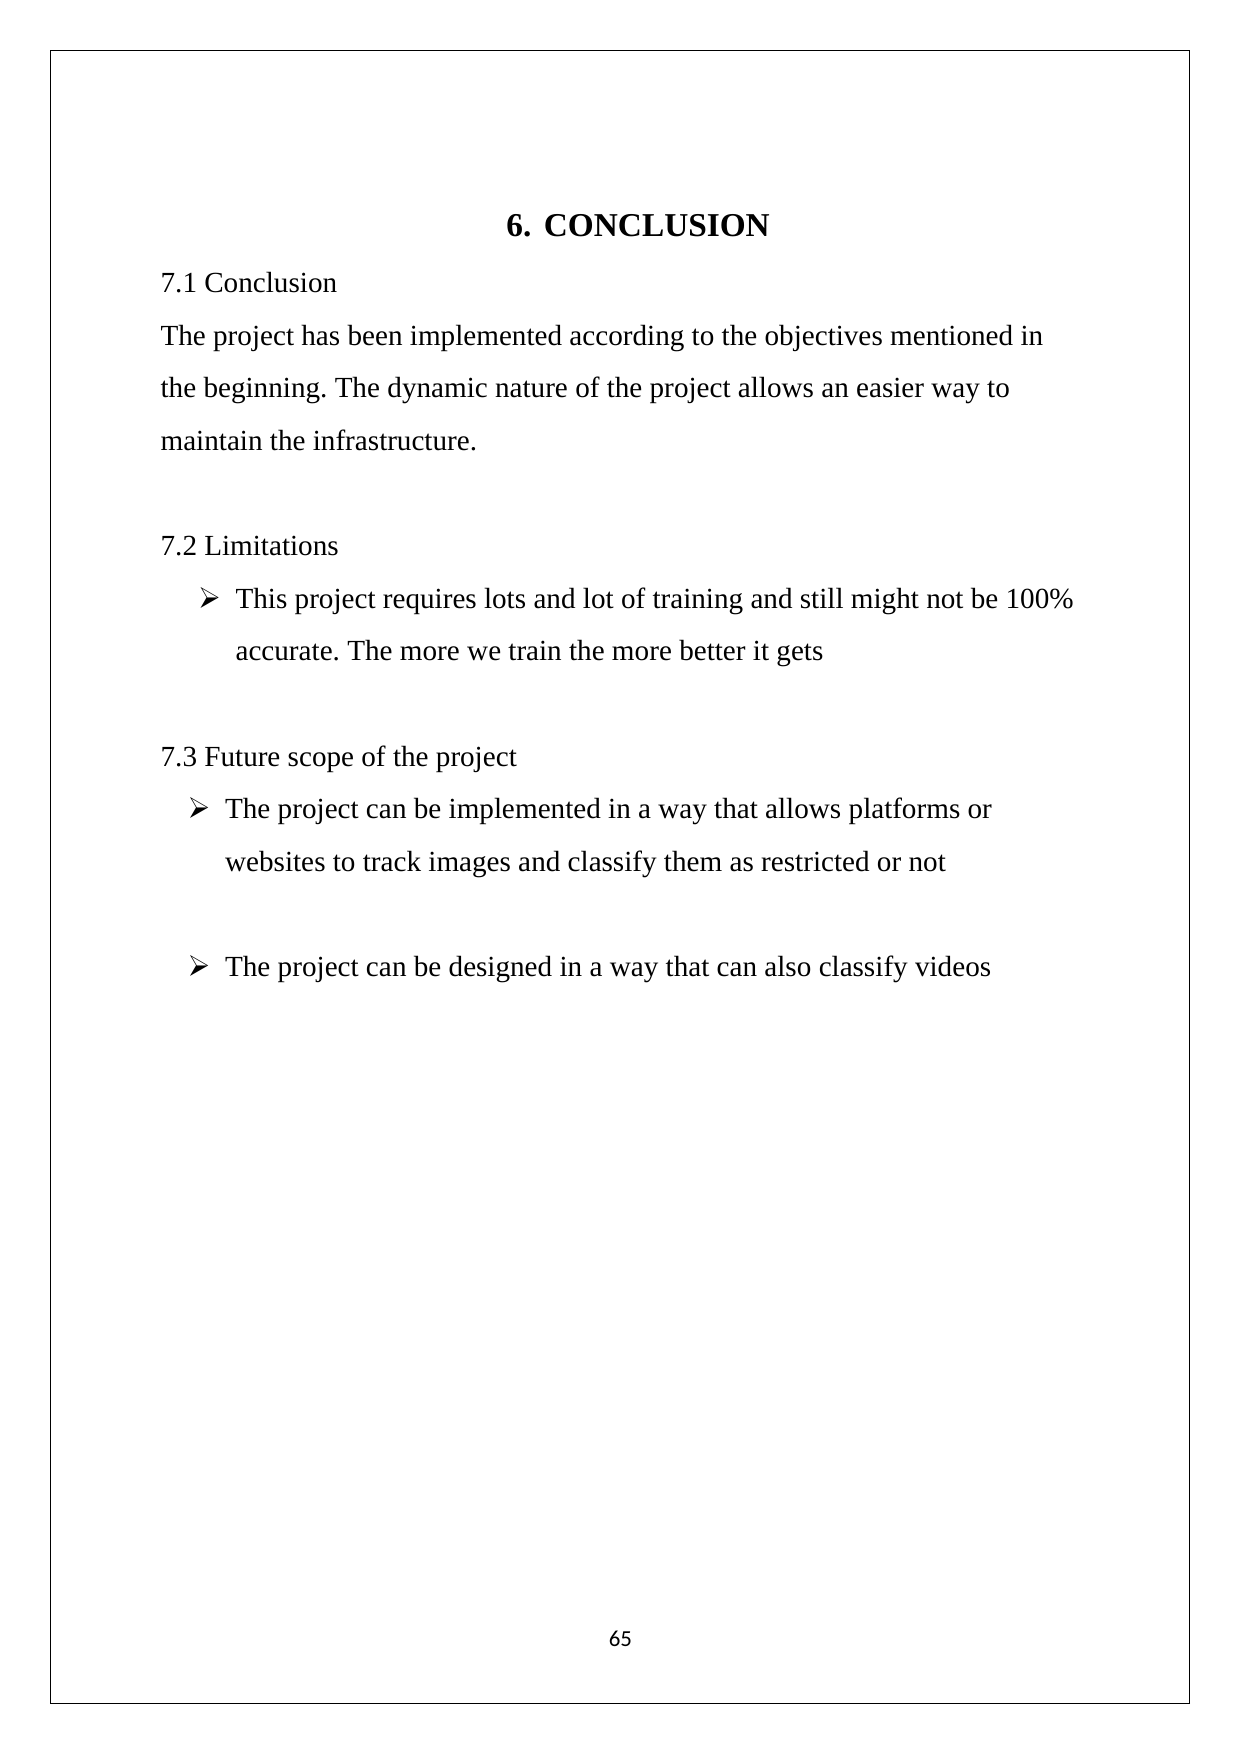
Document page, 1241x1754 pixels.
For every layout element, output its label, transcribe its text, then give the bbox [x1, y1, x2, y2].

text 7.2 Limitations [160, 528, 1078, 562]
list The project can be implemented in a way that allows platforms or websites to track images and classify them as restricted or not [187, 791, 1078, 878]
list This project requires lots and lot of training and still might not be 100% accurate. The more we train the more better it gets [198, 581, 1078, 667]
text 7.3 Future scope of the project [160, 739, 1078, 772]
text The project has been implemented according to the objectives mentioned in the beginning. The dynamic nature of the project allows an easier way to maintain the infrastructure. [160, 318, 1078, 457]
text 7.1 Conclusion [160, 265, 1078, 299]
list The project can be designed in a way that can also classify videos [187, 949, 1078, 983]
list CONCLUSION [198, 205, 1078, 243]
